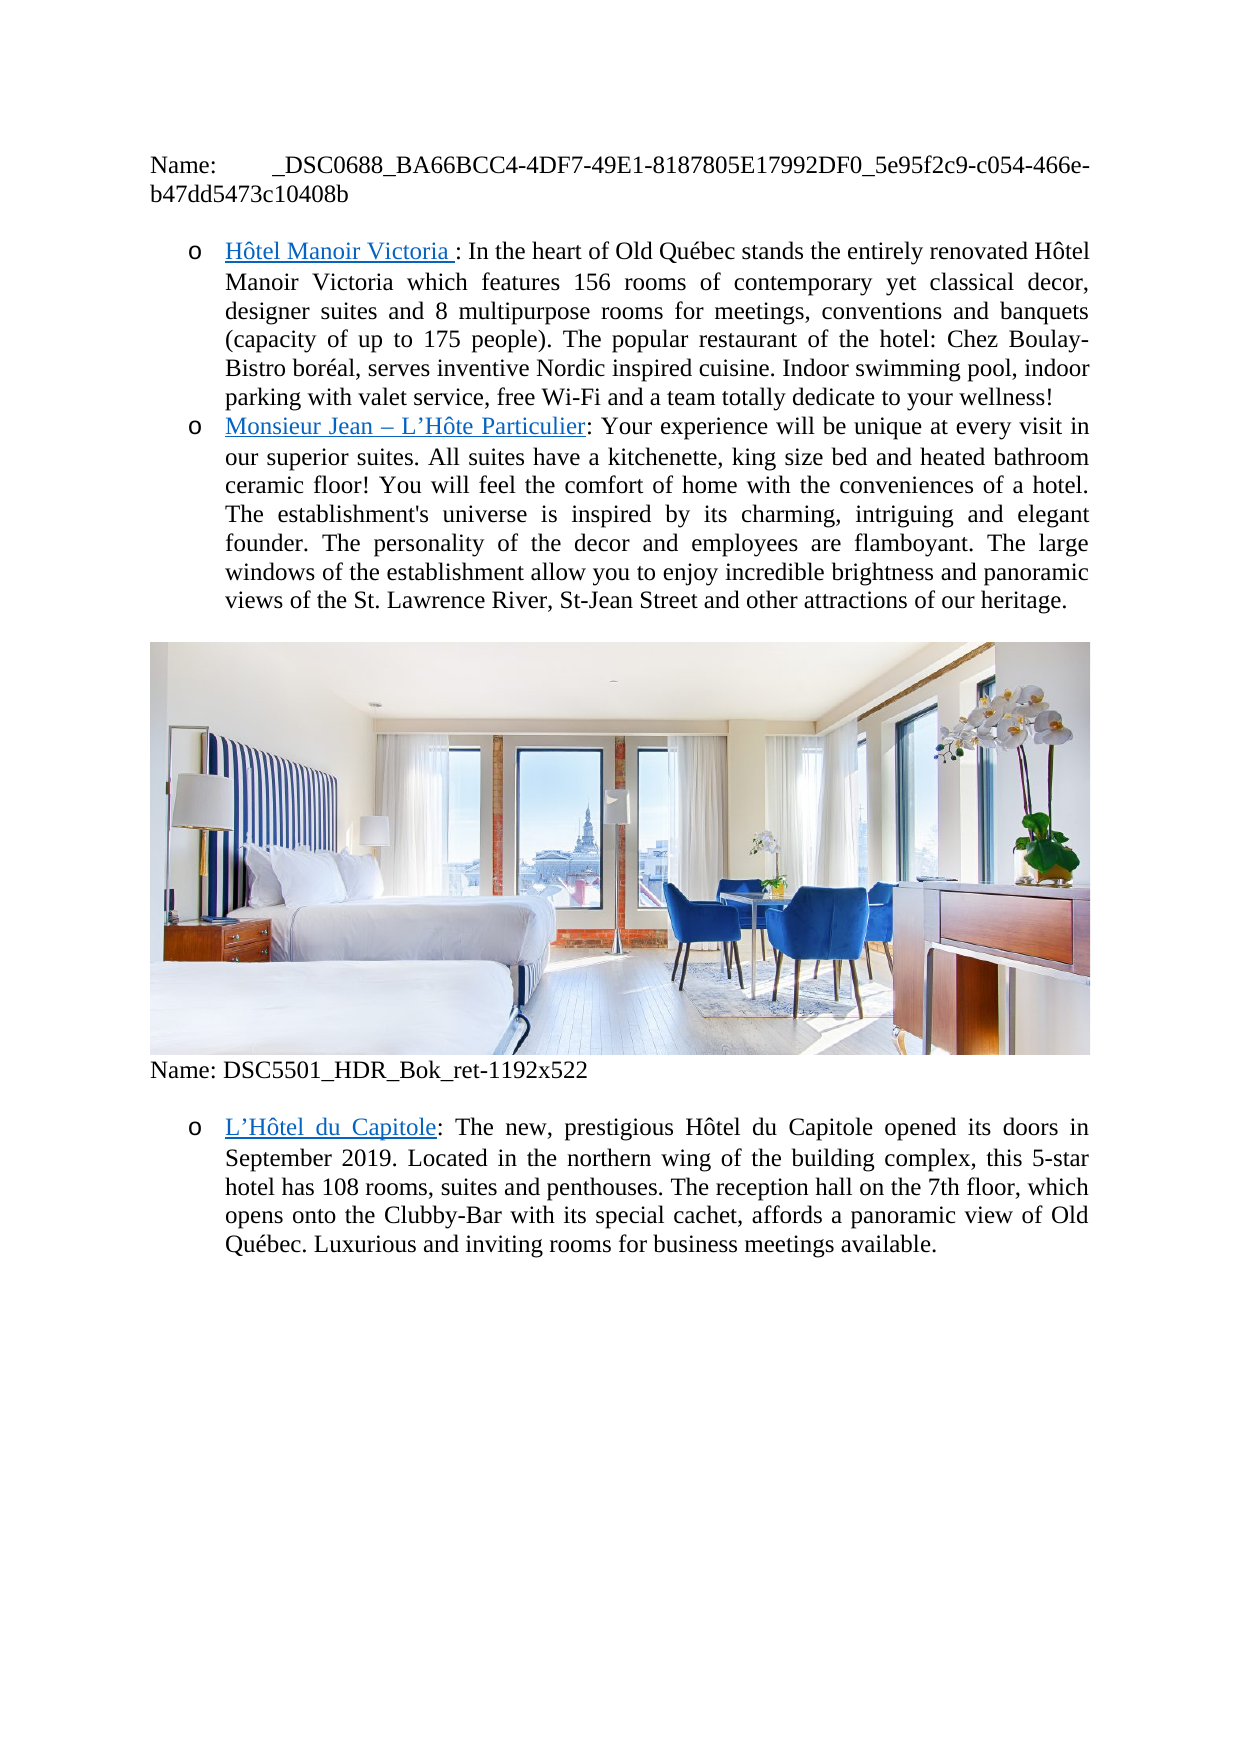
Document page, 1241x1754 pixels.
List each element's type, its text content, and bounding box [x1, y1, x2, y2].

text Name: _DSC0688_BA66BCC4-4DF7-49E1-8187805E17992DF0_5e95f2c9-c054-466e-b47dd5473c10408b [150, 150, 1090, 207]
list Hôtel Manoir Victoria : In the heart of Old Québec stands the entirely renovated Hôtel Manoir Victoria which features 156 rooms of contemporary yet classical decor, designer suites and 8 multipurpose rooms for meetings, conventions and banquets (capacity of up to 175 people). The popular restaurant of the hotel: Chez Boulay-Bistro boréal, serves inventive Nordic inspired cuisine. Indoor swimming pool, indoor parking with valet service, free Wi-Fi and a team totally dedicate to your wellness! [187, 236, 1090, 411]
picture [150, 642, 1091, 1055]
list Monsieur Jean – L’Hôte Particulier: Your experience will be unique at every visit in our superior suites. All suites have a kitchenette, king size bed and heated bathroom ceramic floor! You will feel the comfort of home with the conveniences of a hotel. The establishment's universe is inspired by its charming, intriguing and elegant founder. The personality of the decor and employees are flamboyant. The large windows of the establishment allow you to enjoy incredible brightness and panoramic views of the St. Lawrence River, St-Jean Street and other attractions of our heritage. [187, 411, 1090, 614]
text Name: DSC5501_HDR_Bok_ret-1192x522 [150, 1055, 1090, 1083]
list L’Hôtel du Capitole: The new, prestigious Hôtel du Capitole opened its doors in September 2019. Located in the northern wing of the building complex, this 5-star hotel has 108 rooms, suites and penthouses. The reception hall on the 7th floor, which opens onto the Clubby-Bar with its special cachet, affords a panoramic view of Old Québec. Luxurious and inviting rooms for business meetings available. [187, 1112, 1090, 1258]
